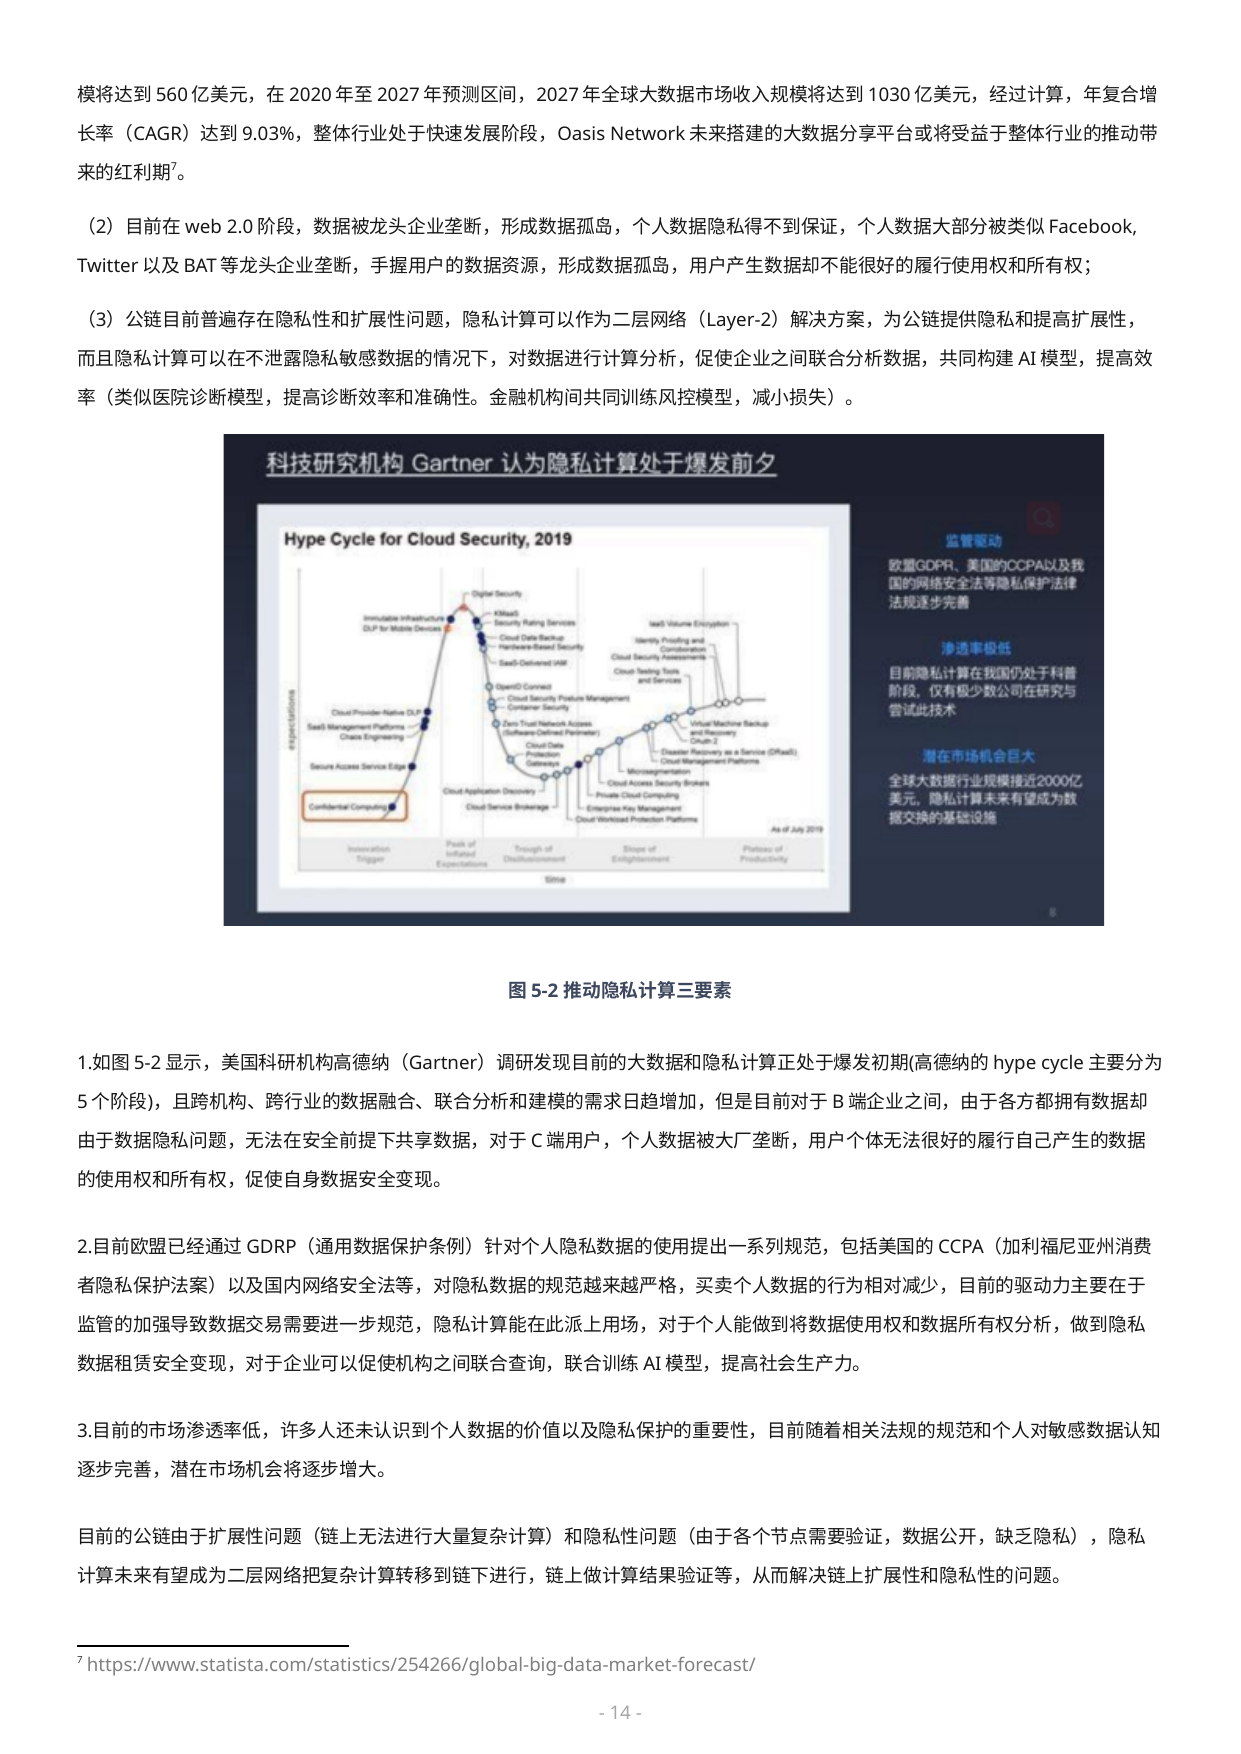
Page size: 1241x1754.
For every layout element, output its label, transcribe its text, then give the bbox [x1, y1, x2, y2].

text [77, 77, 1163, 187]
text 目前的公链由于扩展性问题（链上无法进行大量复杂计算）和隐私性问题（由于各个节点需要验证，数据公开，缺乏隐私），隐私计算未来有望成为二层网络把复杂计算转移到链下进行，链上做计算结果验证等，从而解决链上扩展性和隐私性的问题。 [77, 1519, 1163, 1591]
text （2）目前在web 2.0阶段，数据被龙头企业垄断，形成数据孤岛，个人数据隐私得不到保证，个人数据大部分被类似Facebook, Twitter以及BAT等龙头企业垄断，手握用户的数据资源，形成数据孤岛，用户产生数据却不能很好的履行使用权和所有权； [77, 209, 1163, 280]
text 2.目前欧盟已经通过GDRP（通用数据保护条例）针对个人隐私数据的使用提出一系列规范，包括美国的CCPA（加利福尼亚州消费者隐私保护法案）以及国内网络安全法等，对隐私数据的规范越来越严格，买卖个人数据的行为相对减少，目前的驱动力主要在于监管的加强导致数据交易需要进一步规范，隐私计算能在此派上用场，对于个人能做到将数据使用权和数据所有权分析，做到隐私数据租赁安全变现，对于企业可以促使机构之间联合查询，联合训练AI模型，提高社会生产力。 [77, 1229, 1163, 1379]
text 3.目前的市场渗透率低，许多人还未认识到个人数据的价值以及隐私保护的重要性，目前随着相关法规的规范和个人对敏感数据认知逐步完善，潜在市场机会将逐步增大。 [77, 1413, 1163, 1485]
picture [223, 434, 1105, 926]
text 图5-2 推动隐私计算三要素 [77, 975, 1163, 1003]
text 1.如图5-2显示，美国科研机构高德纳（Gartner）调研发现目前的大数据和隐私计算正处于爆发初期(高德纳的hype cycle主要分为5个阶段)，且跨机构、跨行业的数据融合、联合分析和建模的需求日趋增加，但是目前对于B端企业之间，由于各方都拥有数据却由于数据隐私问题，无法在安全前提下共享数据，对于C端用户，个人数据被大厂垄断，用户个体无法很好的履行自己产生的数据的使用权和所有权，促使自身数据安全变现。 [77, 1045, 1163, 1195]
text （3）公链目前普遍存在隐私性和扩展性问题，隐私计算可以作为二层网络（Layer-2）解决方案，为公链提供隐私和提高扩展性，而且隐私计算可以在不泄露隐私敏感数据的情况下，对数据进行计算分析，促使企业之间联合分析数据，共同构建AI模型，提高效率（类似医院诊断模型，提高诊断效率和准确性。金融机构间共同训练风控模型，减小损失）。 [77, 302, 1163, 412]
